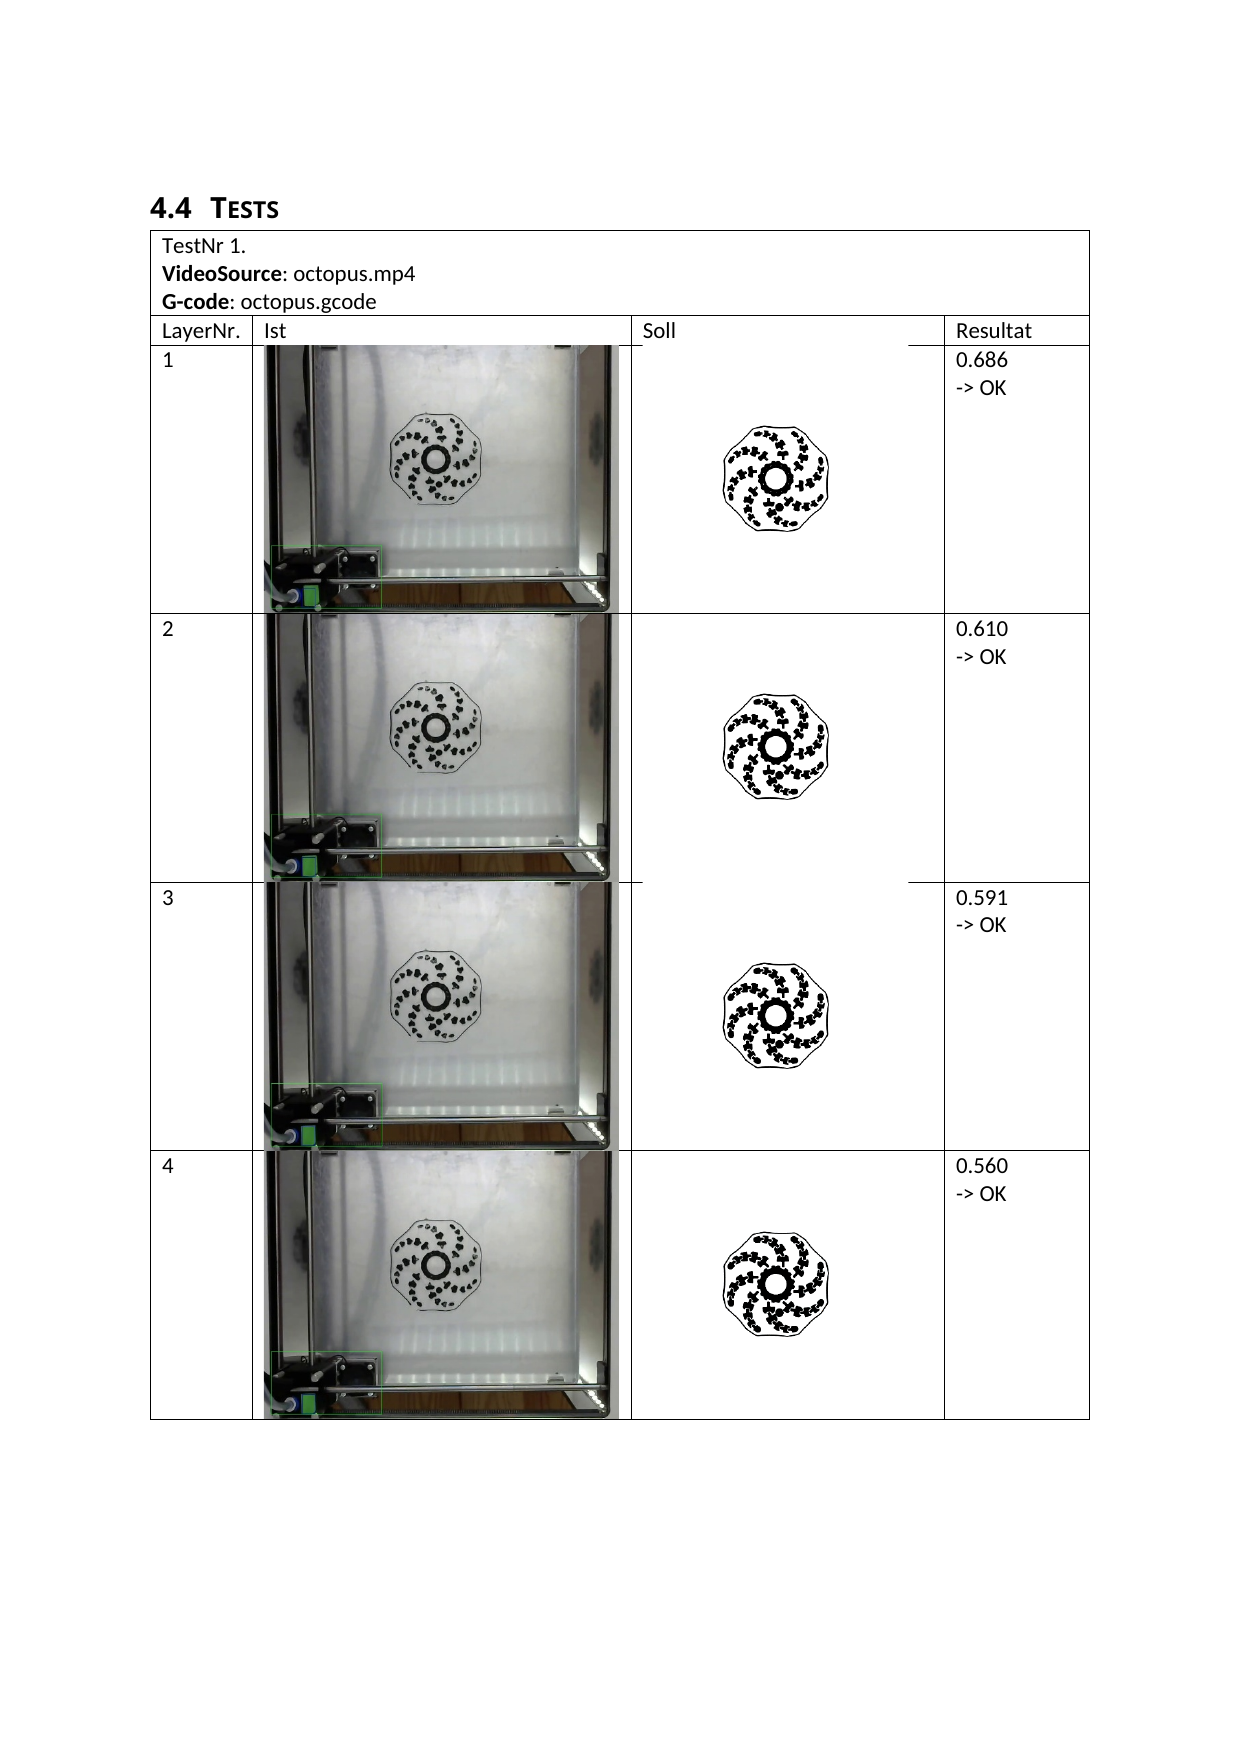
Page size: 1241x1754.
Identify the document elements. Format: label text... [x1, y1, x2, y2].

table_cell [253, 883, 263, 1150]
table_cell [632, 1151, 944, 1419]
table_cell [632, 883, 944, 1150]
table_cell [253, 614, 263, 882]
table_cell [619, 614, 631, 882]
table_cell [253, 346, 263, 613]
picture [642, 882, 909, 1149]
table_cell [619, 346, 631, 613]
table_cell Resultat [945, 316, 1089, 344]
table_cell 0.591 -> OK [945, 883, 1089, 1150]
table_cell 2 [151, 614, 252, 882]
table_cell 4 [151, 1151, 252, 1419]
table_cell LayerNr. [151, 316, 252, 344]
table_cell [253, 1151, 263, 1419]
table_cell [619, 883, 631, 1150]
subtitle Tests [150, 187, 1090, 227]
picture [642, 345, 909, 612]
picture [263, 345, 619, 613]
table_cell Ist [253, 316, 631, 344]
table_header TestNr 1. VideoSource: octopus.mp4 G-code: octopus.gcode [151, 231, 1089, 315]
table_cell Soll [632, 316, 944, 344]
table_cell [632, 614, 944, 882]
picture [642, 1151, 909, 1417]
table_cell 3 [151, 883, 252, 1150]
picture [263, 614, 619, 1419]
table_cell 0.686 -> OK [945, 346, 1089, 613]
table_cell 1 [151, 346, 252, 613]
table_cell [632, 346, 944, 613]
table_cell 0.560 -> OK [945, 1151, 1089, 1419]
picture [642, 614, 909, 880]
table_cell 0.610 -> OK [945, 614, 1089, 882]
table_cell [619, 1151, 631, 1419]
